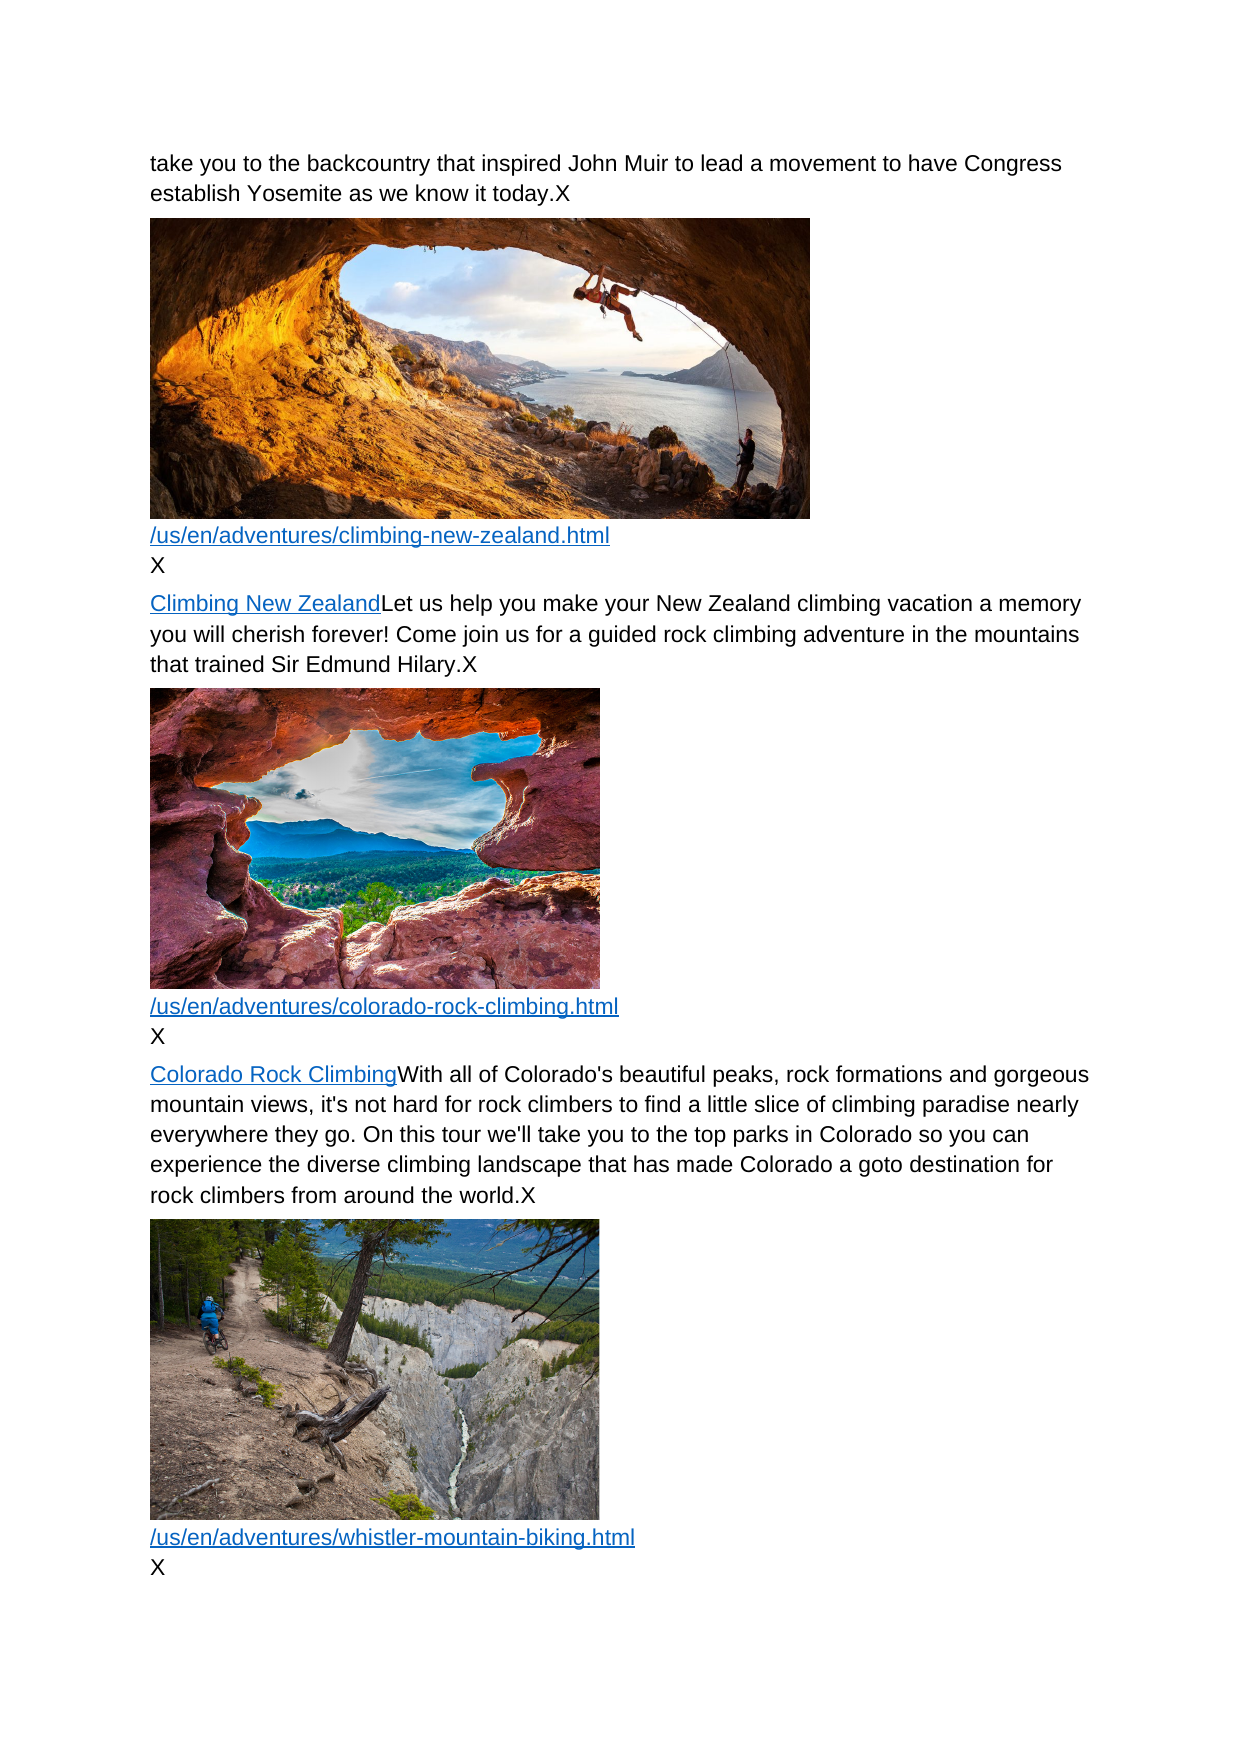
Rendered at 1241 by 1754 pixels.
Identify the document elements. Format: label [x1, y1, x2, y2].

picture [150, 688, 600, 989]
picture [150, 1219, 600, 1520]
picture [150, 218, 810, 519]
